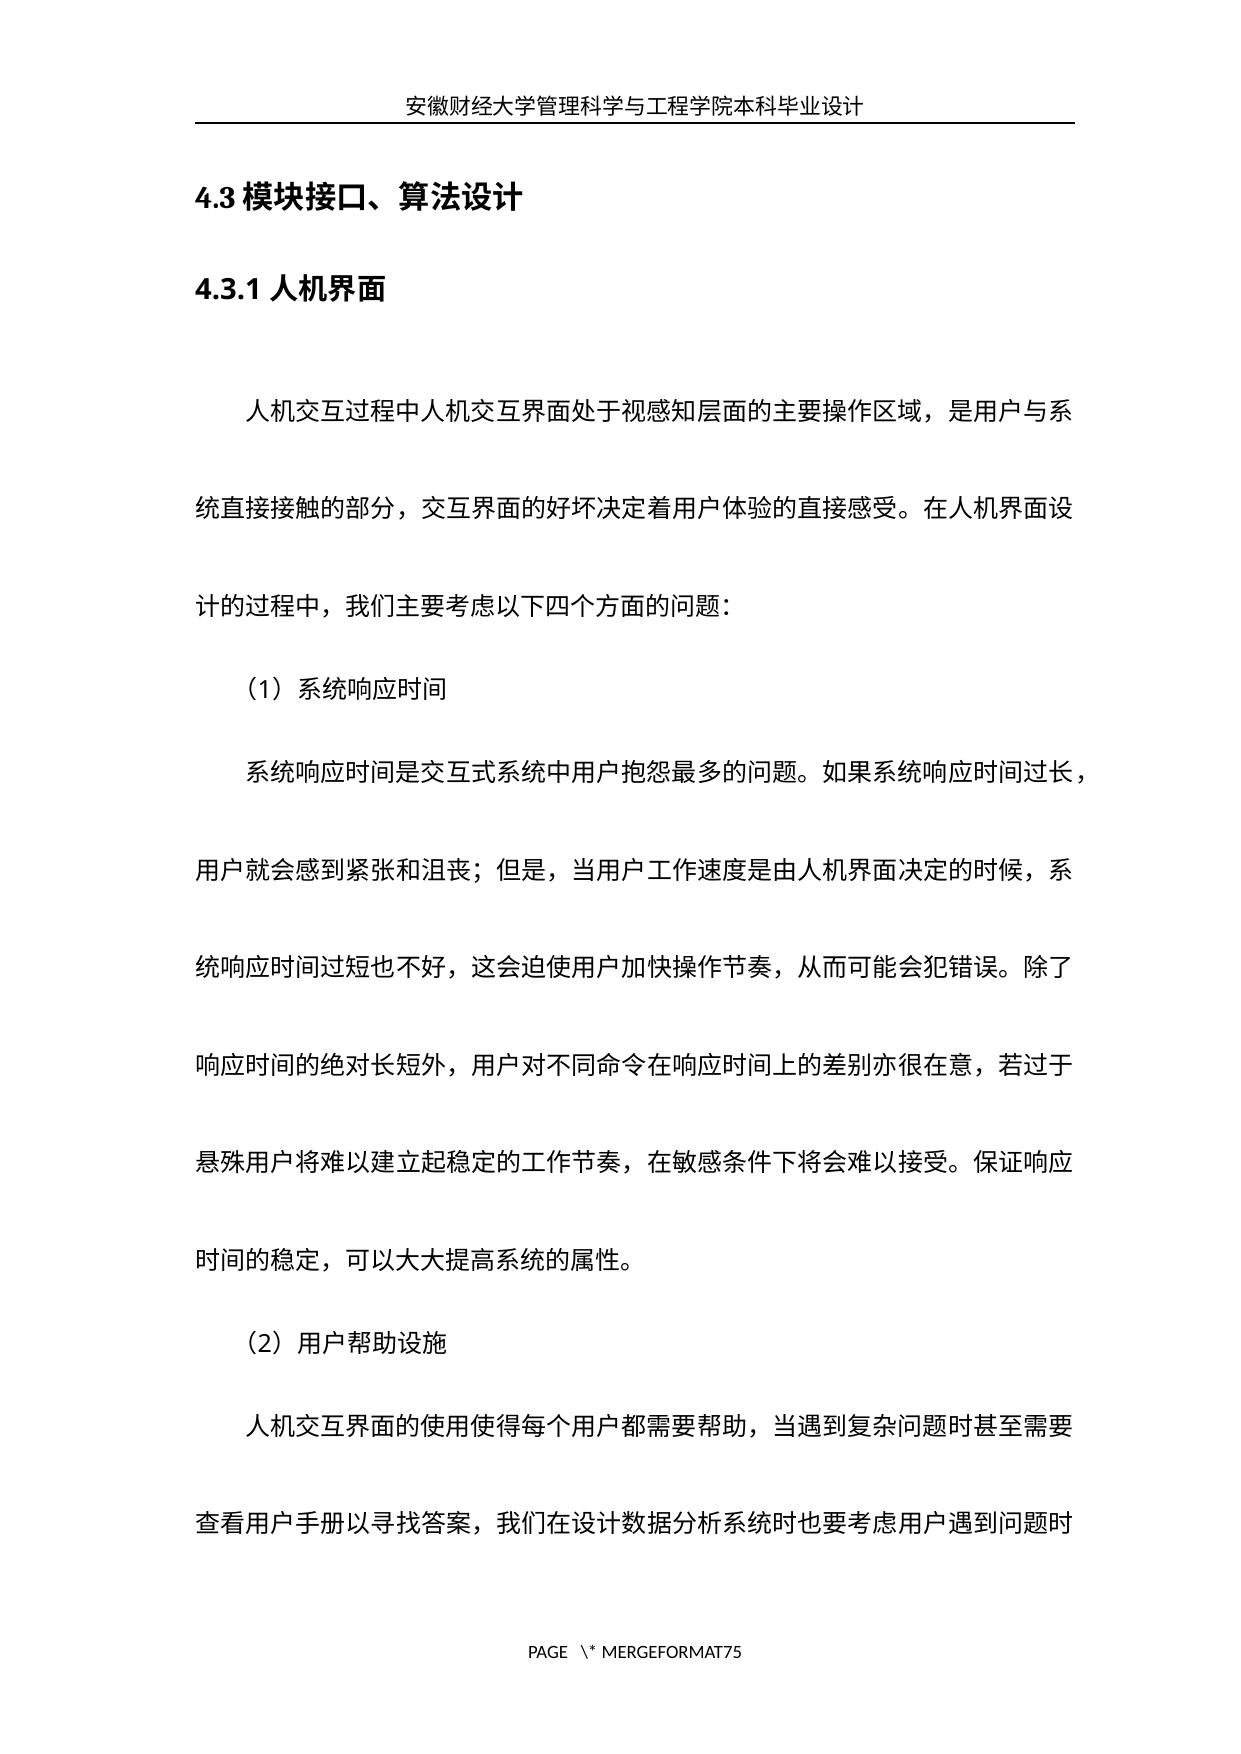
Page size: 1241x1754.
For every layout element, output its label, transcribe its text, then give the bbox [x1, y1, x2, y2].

text 系统响应时间是交互式系统中用户抱怨最多的问题。如果系统响应时间过长，用户就会感到紧张和沮丧；但是，当用户工作速度是由人机界面决定的时候，系统响应时间过短也不好，这会迫使用户加快操作节奏，从而可能会犯错误。除了响应时间的绝对长短外，用户对不同命令在响应时间上的差别亦很在意，若过于悬殊用户将难以建立起稳定的工作节奏，在敏感条件下将会难以接受。保证响应时间的稳定，可以大大提高系统的属性。 [195, 738, 1075, 1291]
list （2）用户帮助设施 [232, 1309, 1075, 1374]
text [195, 1392, 1075, 1554]
list （1）系统响应时间 [232, 655, 1075, 720]
text 人机交互过程中人机交互界面处于视感知层面的主要操作区域，是用户与系统直接接触的部分，交互界面的好坏决定着用户体验的直接感受。在人机界面设计的过程中，我们主要考虑以下四个方面的问题： [195, 377, 1075, 637]
subtitle 4.3.1 人机界面 [195, 254, 1075, 319]
subtitle 4.3 模块接口、算法设计 [195, 162, 1075, 227]
